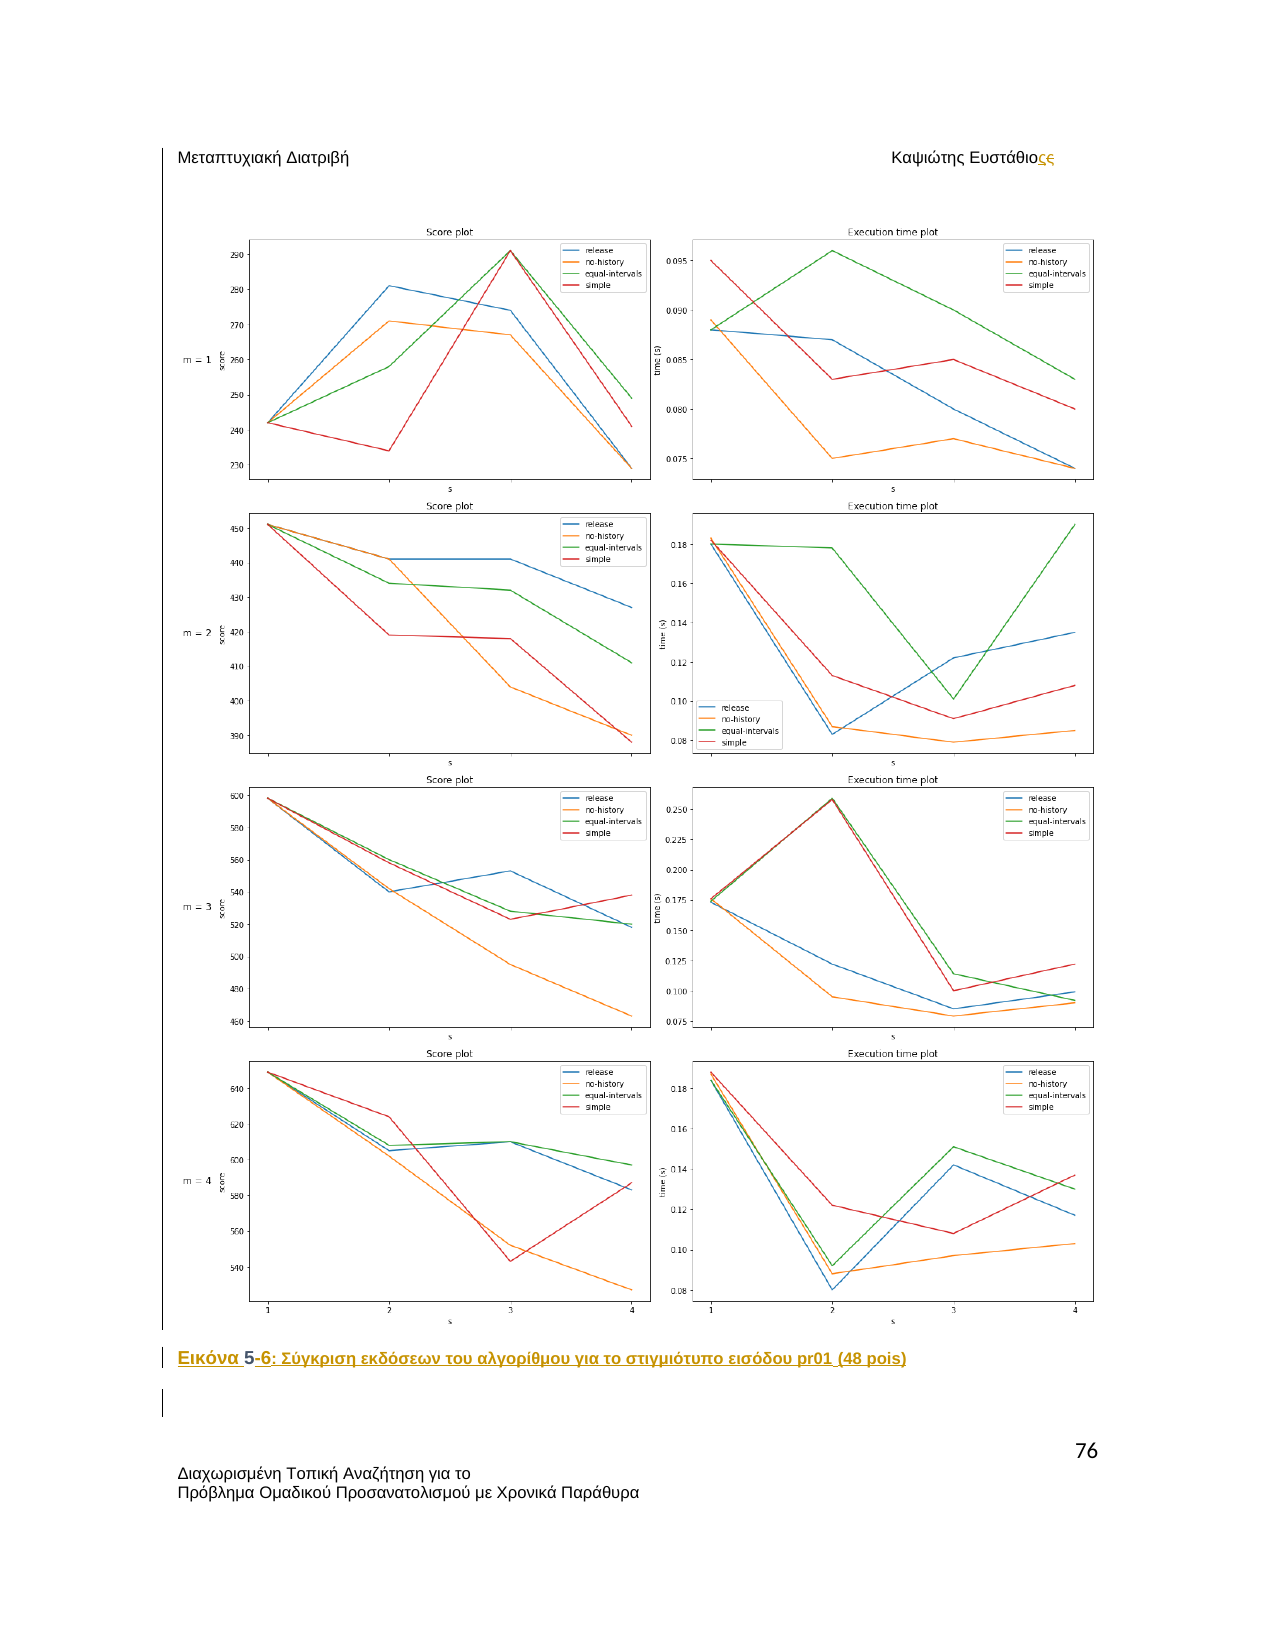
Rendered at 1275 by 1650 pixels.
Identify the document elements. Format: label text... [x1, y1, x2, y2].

picture [177, 222, 1098, 1330]
text 5 [177, 1347, 1098, 1368]
